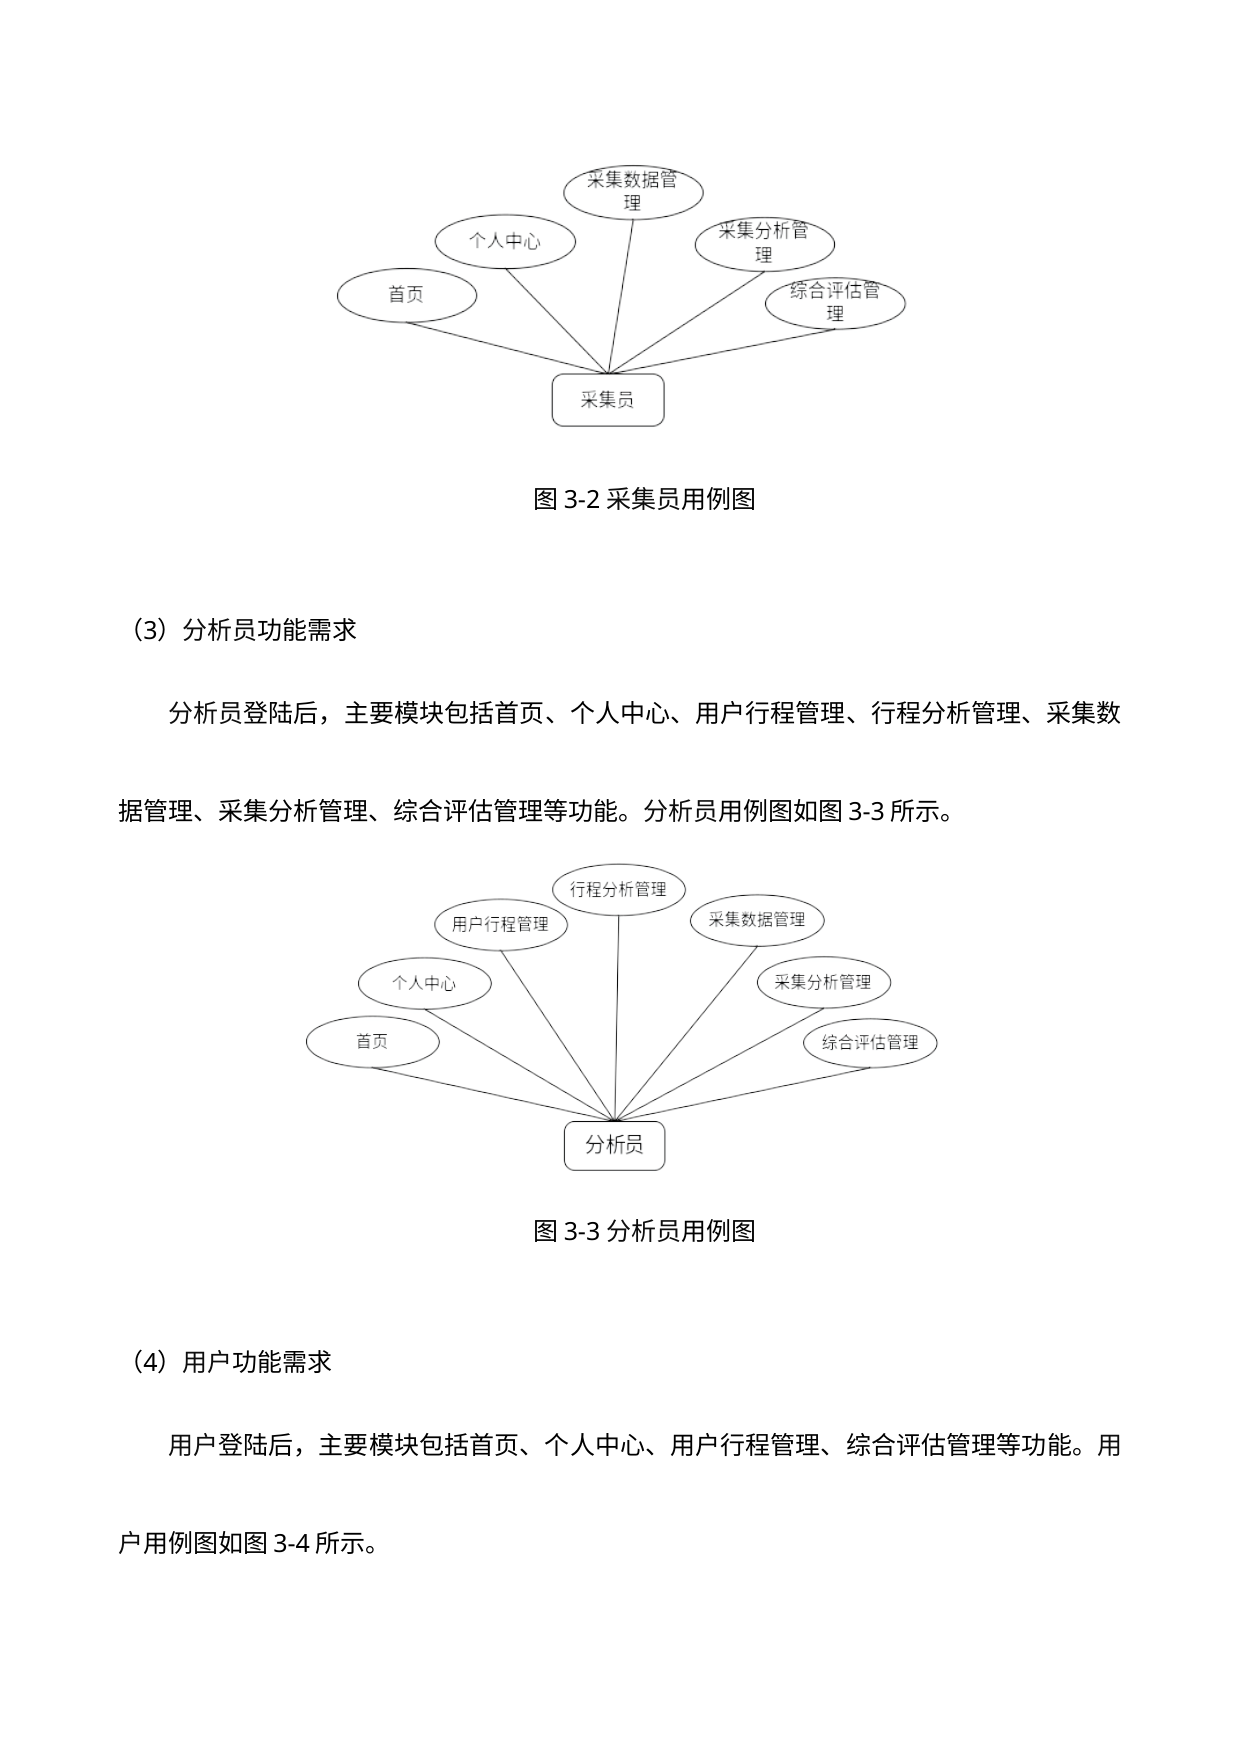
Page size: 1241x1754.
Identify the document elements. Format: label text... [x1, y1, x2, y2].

text （4）用户功能需求 [118, 1328, 1122, 1393]
text 用户登陆后，主要模块包括首页、个人中心、用户行程管理、综合评估管理等功能。用户用例图如图3-4所示。 [118, 1411, 1122, 1574]
text 图3-3 分析员用例图 [118, 1197, 1122, 1262]
text 分析员登陆后，主要模块包括首页、个人中心、用户行程管理、行程分析管理、采集数据管理、采集分析管理、综合评估管理等功能。分析员用例图如图3-3所示。 [118, 679, 1122, 842]
text 图3-2 采集员用例图 [118, 466, 1122, 531]
text （3）分析员功能需求 [118, 596, 1122, 661]
